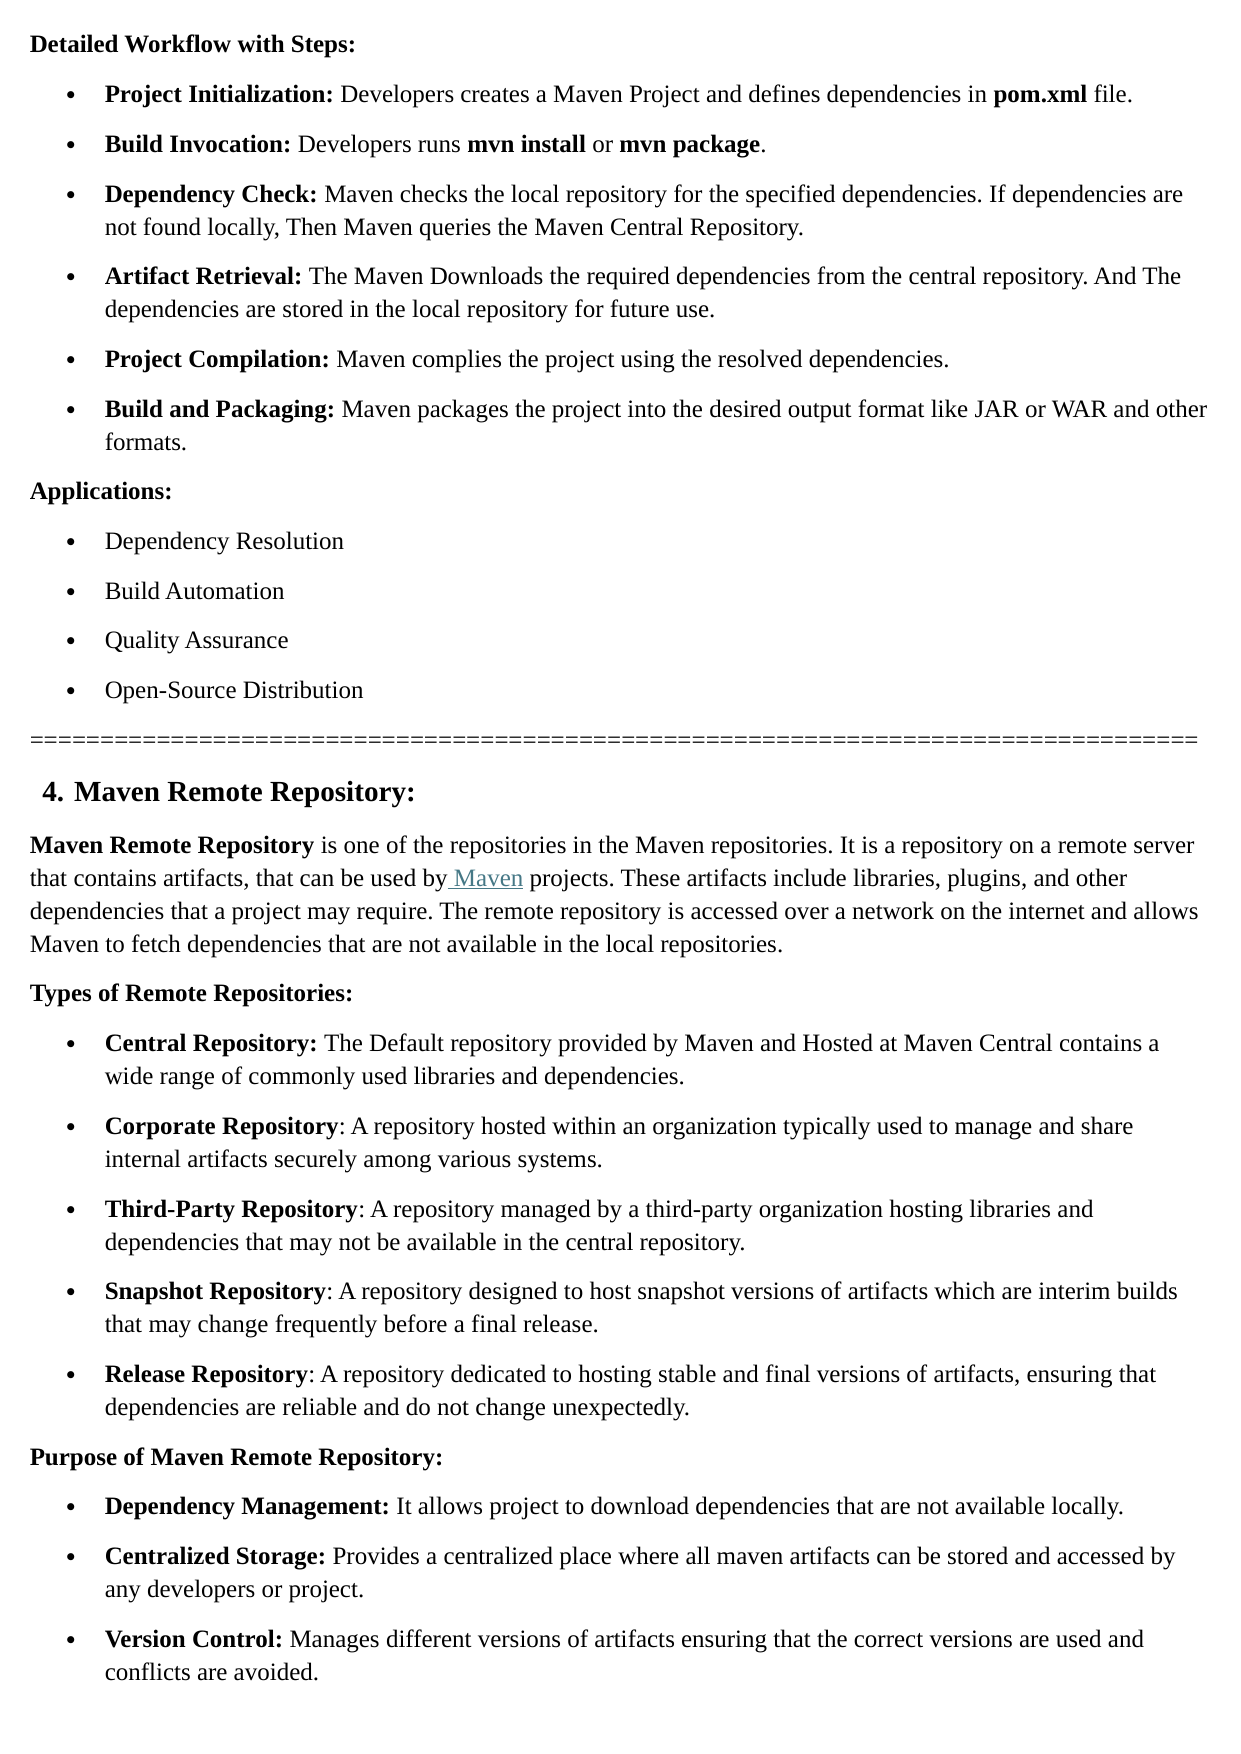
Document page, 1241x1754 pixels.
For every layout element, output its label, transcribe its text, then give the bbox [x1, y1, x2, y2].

list Build Automation [67, 576, 1211, 604]
list Build and Packaging: Maven packages the project into the desired output format like JAR or WAR and other formats. [67, 394, 1211, 456]
text Types of Remote Repositories: [29, 978, 1211, 1007]
list Release Repository: A repository dedicated to hosting stable and final versions of artifacts, ensuring that dependencies are reliable and do not change unexpectedly. [67, 1359, 1211, 1421]
list Centralized Storage: Provides a centralized place where all maven artifacts can be stored and accessed by any developers or project. [67, 1541, 1211, 1603]
list Artifact Retrieval: The Maven Downloads the required dependencies from the central repository. And The dependencies are stored in the local repository for future use. [67, 261, 1211, 323]
list Snapshot Repository: A repository designed to host snapshot versions of artifacts which are interim builds that may change frequently before a final release. [67, 1276, 1211, 1338]
text Detailed Workflow with Steps: [29, 29, 1211, 58]
list Maven Remote Repository: [42, 774, 1211, 808]
list Project Initialization: Developers creates a Maven Project and defines dependencies in pom.xml file. [67, 79, 1211, 108]
list Corporate Repository: A repository hosted within an organization typically used to manage and share internal artifacts securely among various systems. [67, 1111, 1211, 1173]
text Maven Remote Repository is one of the repositories in the Maven repositories. It is a repository on a remote server that contains artifacts, that can be used by Maven projects. These artifacts include libraries, plugins, and other dependencies that a project may require. The remote repository is accessed over a network on the internet and allows Maven to fetch dependencies that are not available in the local repositories. [29, 830, 1211, 958]
text =================================================================================== [29, 725, 1211, 754]
text Applications: [29, 476, 1211, 505]
list Central Repository: The Default repository provided by Maven and Hosted at Maven Central contains a wide range of commonly used libraries and dependencies. [67, 1028, 1211, 1090]
list Build Invocation: Developers runs mvn install or mvn package. [67, 129, 1211, 158]
list Project Compilation: Maven complies the project using the resolved dependencies. [67, 344, 1211, 373]
list Quality Assurance [67, 626, 1211, 654]
list Version Control: Manages different versions of artifacts ensuring that the correct versions are used and conflicts are avoided. [67, 1624, 1211, 1686]
list Open-Source Distribution [67, 675, 1211, 704]
list Dependency Management: It allows project to download dependencies that are not available locally. [67, 1491, 1211, 1520]
list Dependency Resolution [67, 526, 1211, 555]
list Third-Party Repository: A repository managed by a third-party organization hosting libraries and dependencies that may not be available in the central repository. [67, 1194, 1211, 1255]
list Dependency Check: Maven checks the local repository for the specified dependencies. If dependencies are not found locally, Then Maven queries the Maven Central Repository. [67, 179, 1211, 240]
text Purpose of Maven Remote Repository: [29, 1442, 1211, 1471]
